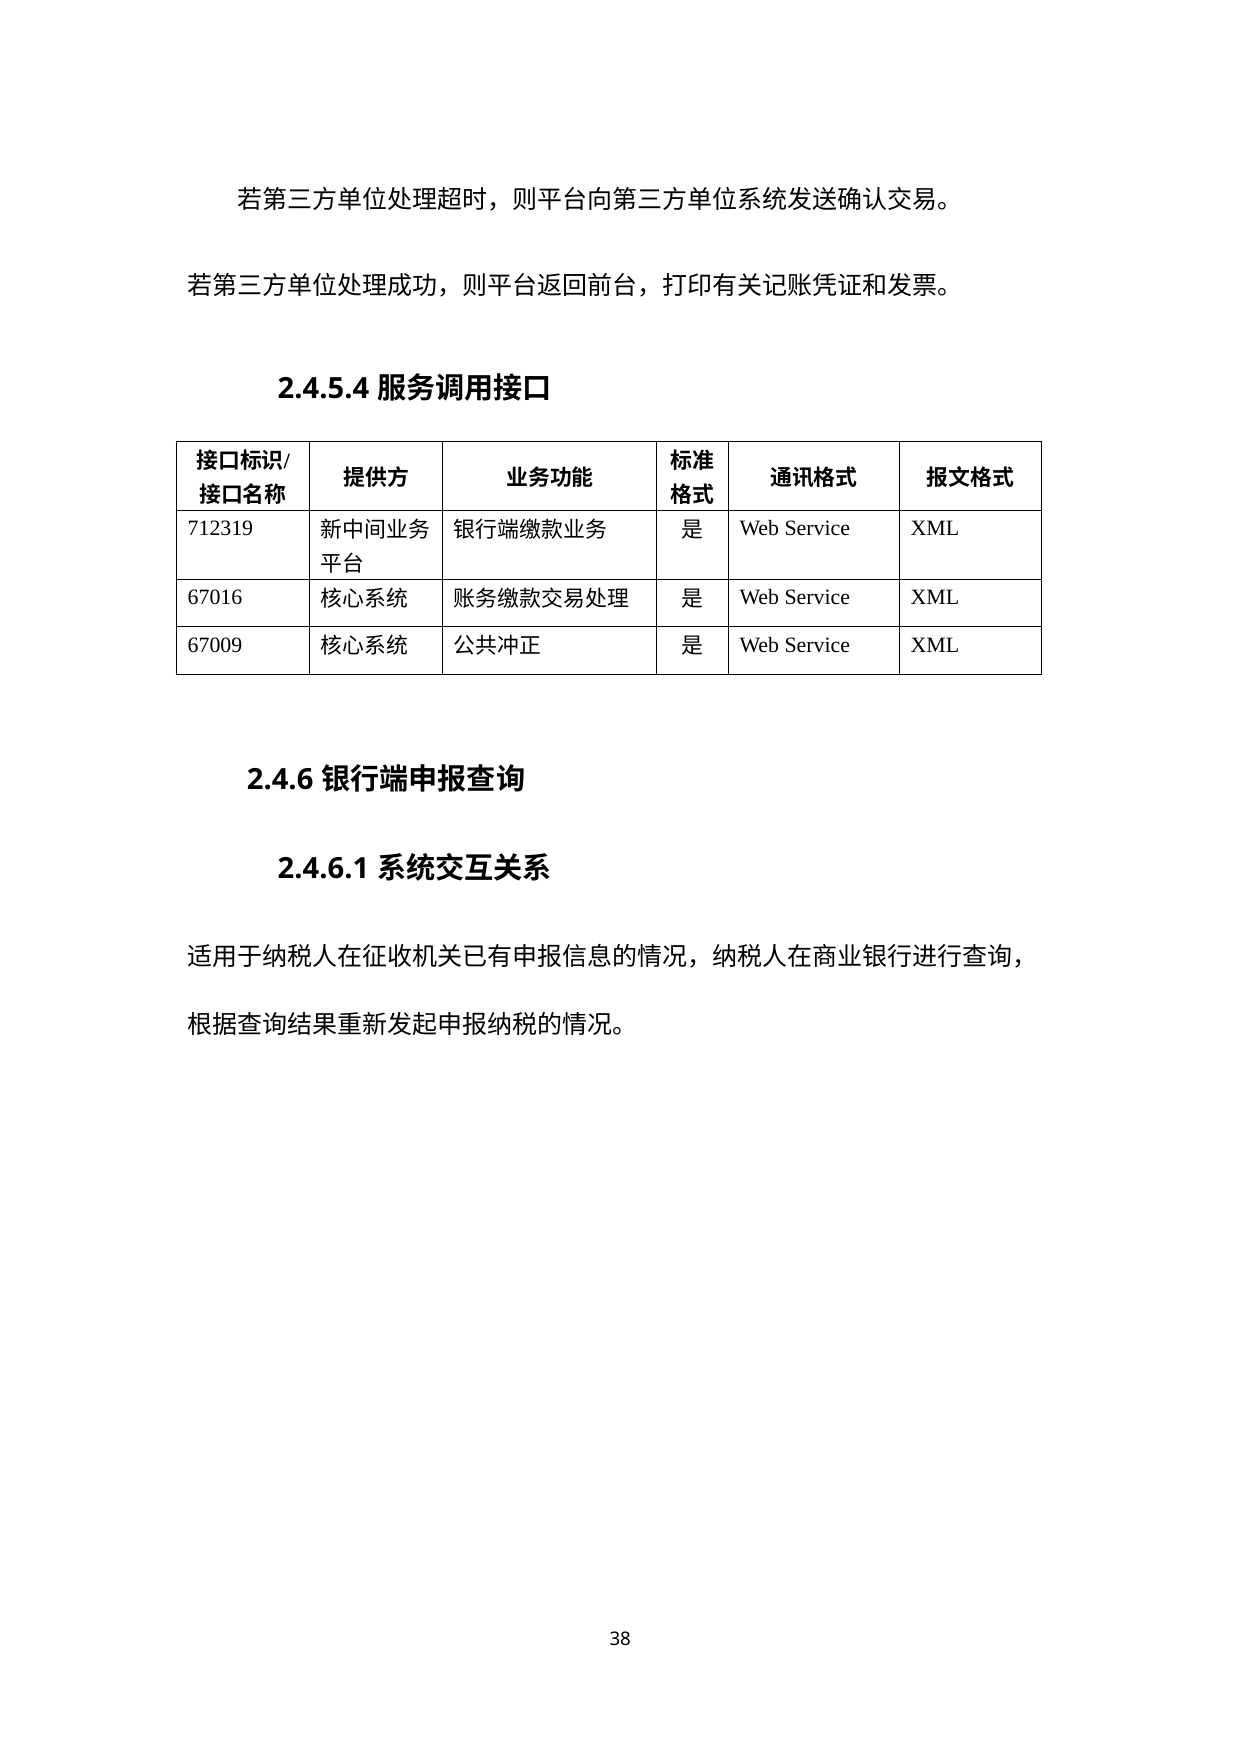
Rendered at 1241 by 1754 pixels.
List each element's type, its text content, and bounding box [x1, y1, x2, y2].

subtitle 系统交互关系 [277, 832, 1053, 900]
table_cell XML [900, 627, 1041, 674]
table_cell 是 [657, 627, 728, 674]
table_header 接口标识/接口名称 [177, 442, 309, 510]
table_cell 712319 [177, 511, 309, 579]
table_header 业务功能 [443, 442, 656, 510]
table_cell 核心系统 [310, 580, 442, 626]
table_cell 是 [657, 511, 728, 579]
text 若第三方单位处理超时，则平台向第三方单位系统发送确认交易。 [187, 164, 1053, 232]
table_cell 67016 [177, 580, 309, 626]
subtitle 服务调用接口 [277, 352, 1053, 420]
table_cell 公共冲正 [443, 627, 656, 674]
subtitle 银行端申报查询 [247, 743, 1053, 811]
table_cell XML [900, 580, 1041, 626]
text 适用于纳税人在征收机关已有申报信息的情况，纳税人在商业银行进行查询，根据查询结果重新发起申报纳税的情况。 [187, 921, 1053, 1057]
table_cell XML [900, 511, 1041, 579]
table_cell 账务缴款交易处理 [443, 580, 656, 626]
table_header 通讯格式 [729, 442, 899, 510]
table_cell Web Service [729, 627, 899, 674]
table_header 标准格式 [657, 442, 728, 510]
table_cell Web Service [729, 511, 899, 579]
table_cell Web Service [729, 580, 899, 626]
table_cell 67009 [177, 627, 309, 674]
table_cell 是 [657, 580, 728, 626]
table_cell 银行端缴款业务 [443, 511, 656, 579]
table_header 提供方 [310, 442, 442, 510]
table_cell 核心系统 [310, 627, 442, 674]
table_cell 新中间业务平台 [310, 511, 442, 579]
text 若第三方单位处理成功，则平台返回前台，打印有关记账凭证和发票。 [187, 250, 1053, 318]
table_header 报文格式 [900, 442, 1041, 510]
